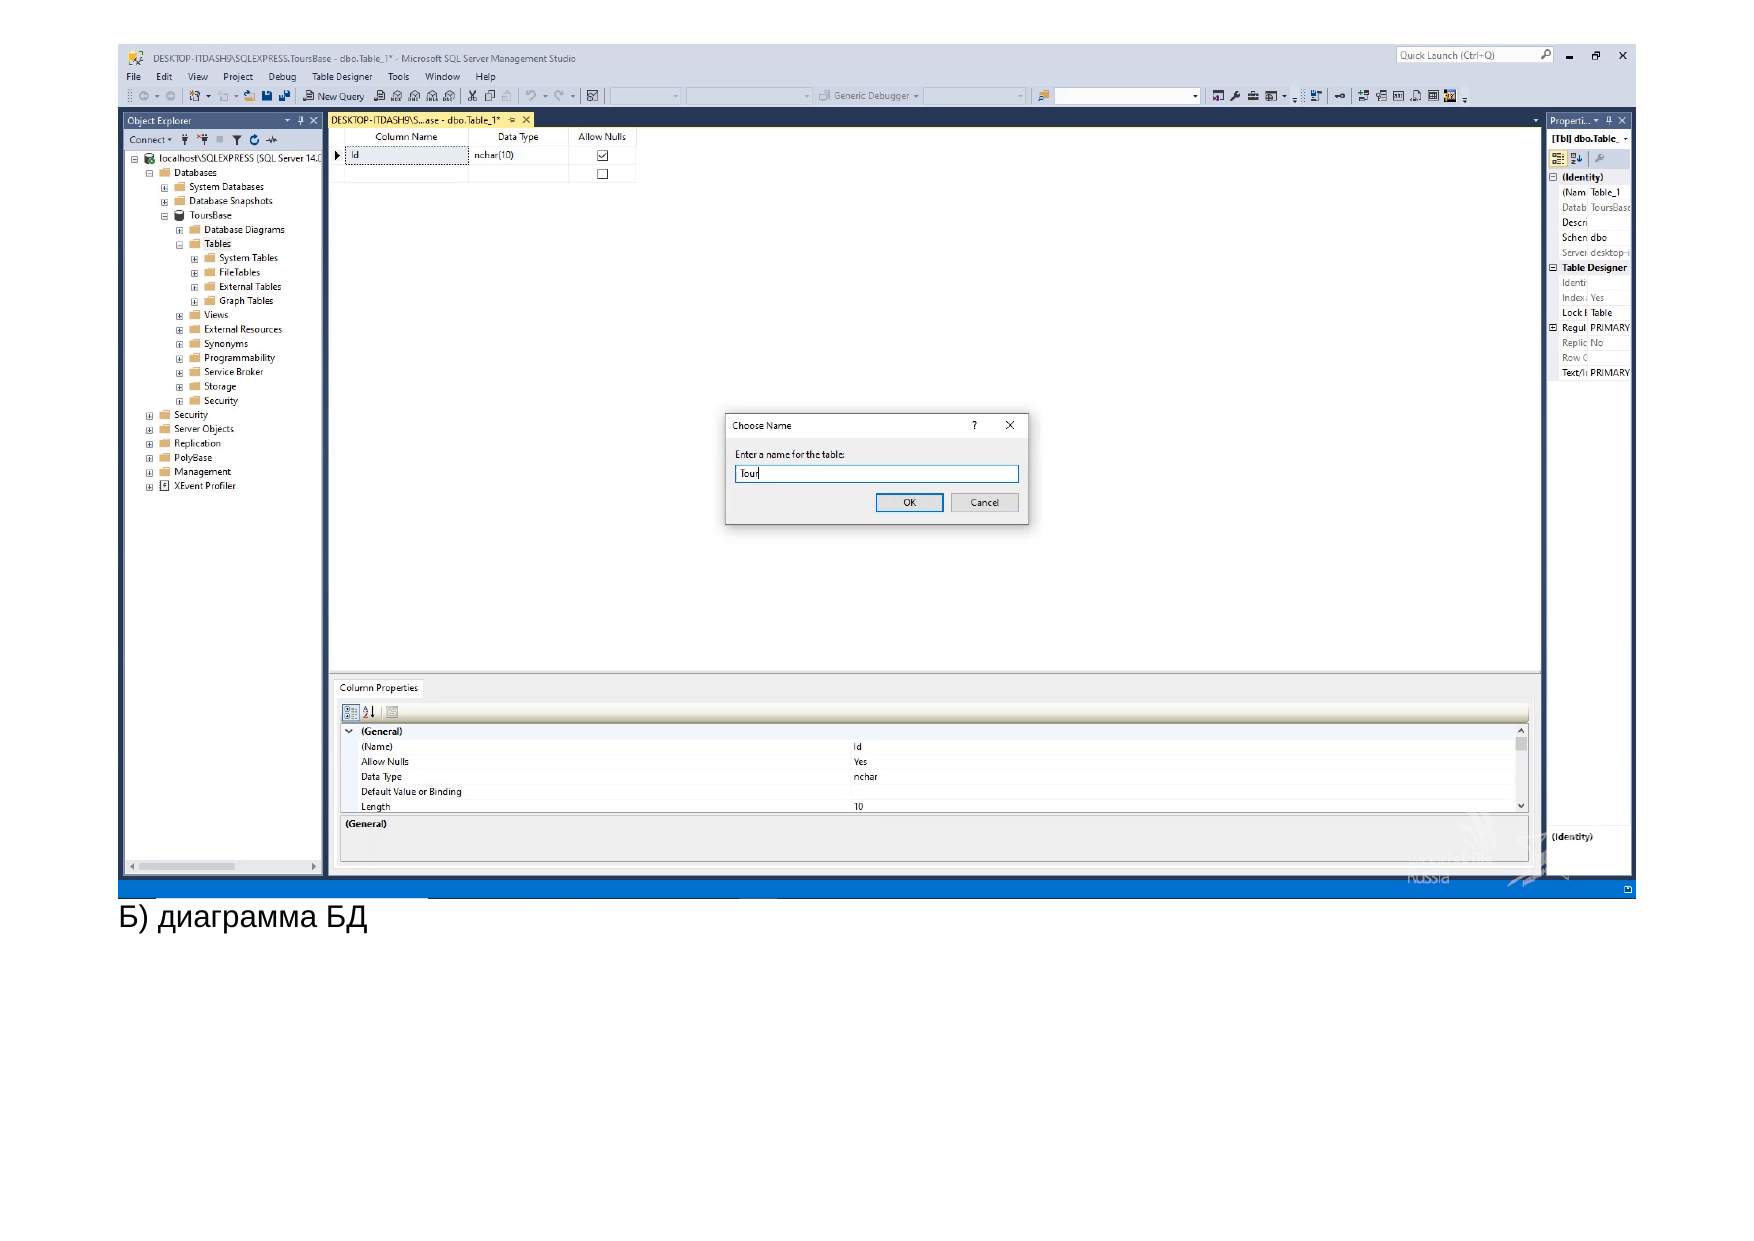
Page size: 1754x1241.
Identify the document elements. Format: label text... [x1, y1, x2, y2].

text Б) диаграмма БД [118, 899, 1636, 934]
picture [118, 44, 1636, 899]
